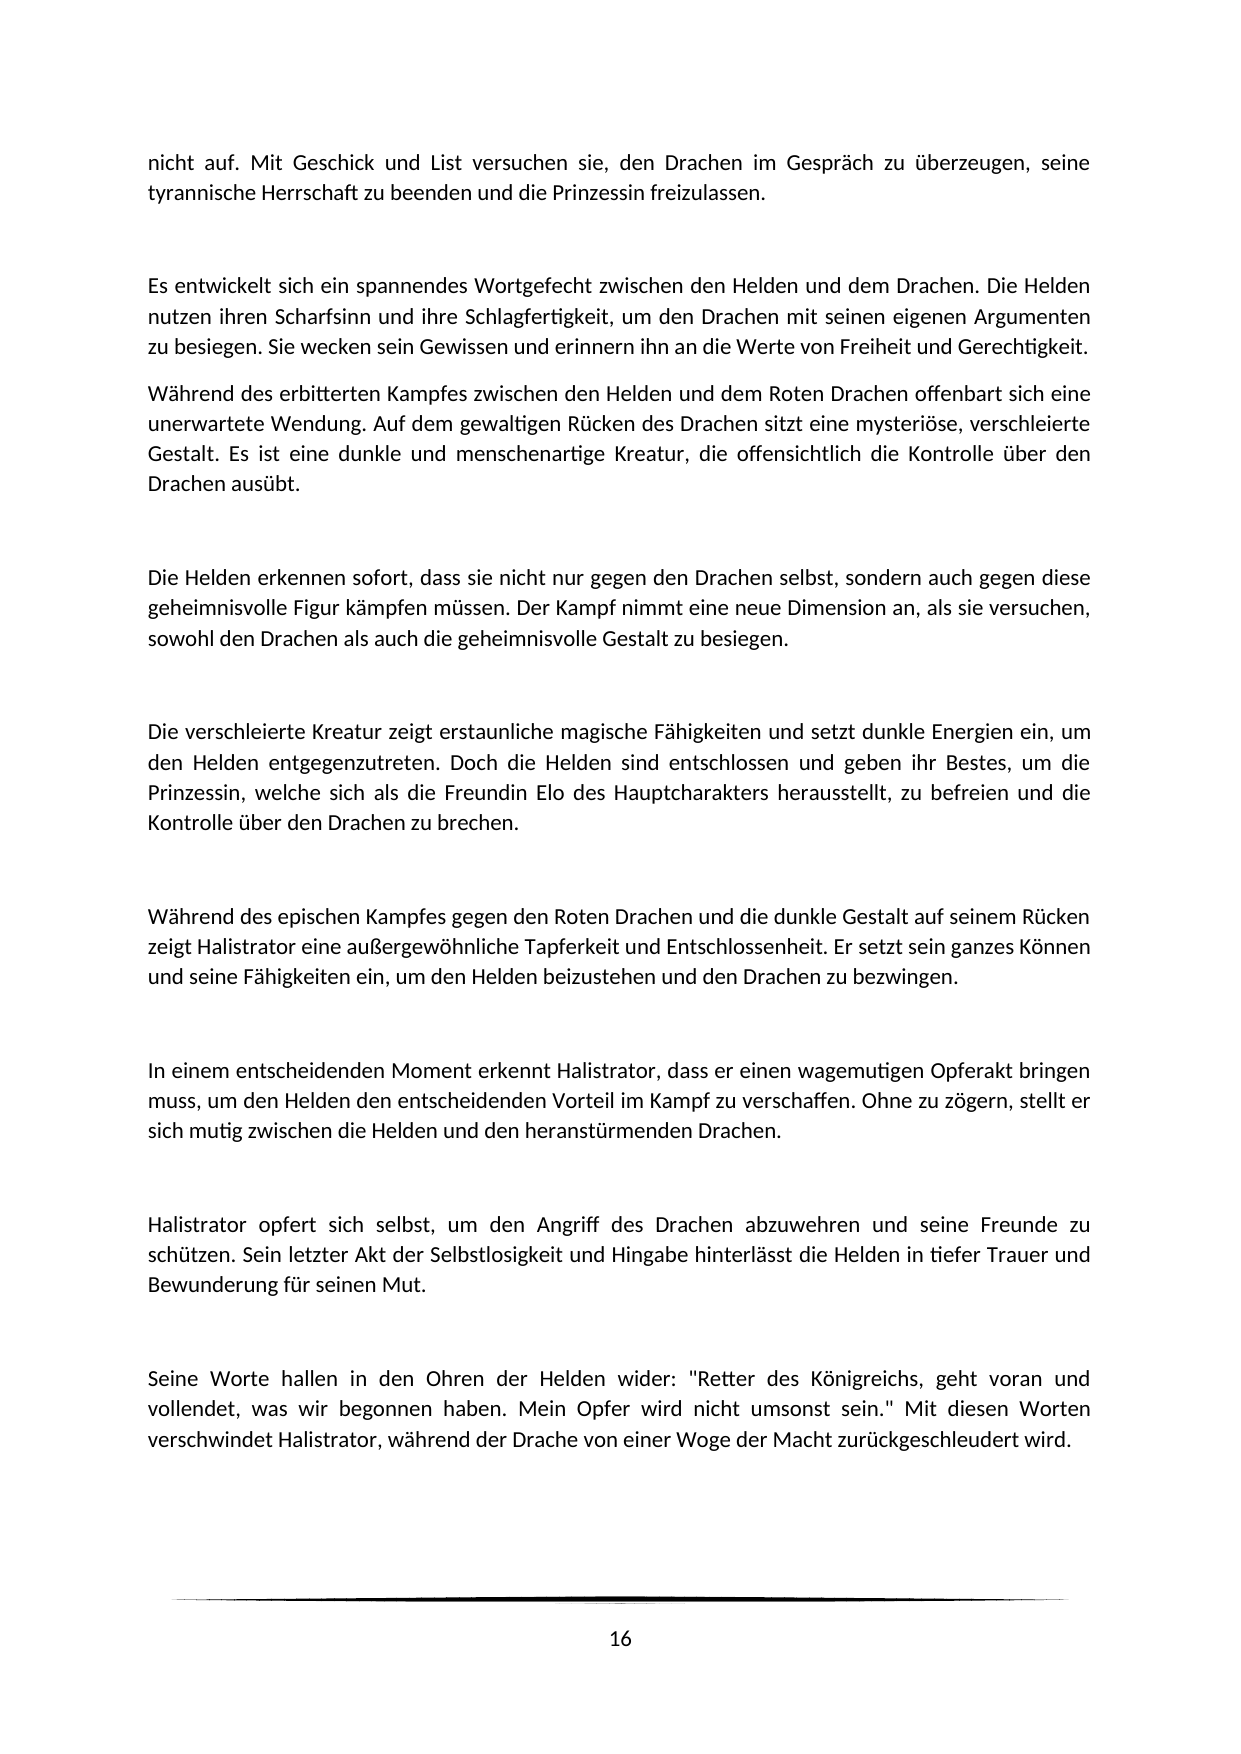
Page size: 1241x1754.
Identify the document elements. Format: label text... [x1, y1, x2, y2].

text Während des epischen Kampfes gegen den Roten Drachen und die dunkle Gestalt auf seinem Rücken zeigt Halistrator eine außergewöhnliche Tapferkeit und Entschlossenheit. Er setzt sein ganzes Können und seine Fähigkeiten ein, um den Helden beizustehen und den Drachen zu bezwingen. [148, 902, 1093, 990]
text Seine Worte hallen in den Ohren der Helden wider: "Retter des Königreichs, geht voran und vollendet, was wir begonnen haben. Mein Opfer wird nicht umsonst sein." Mit diesen Worten verschwindet Halistrator, während der Drache von einer Woge der Macht zurückgeschleudert wird. [148, 1364, 1093, 1453]
picture [171, 1596, 1069, 1604]
text Die Helden erkennen sofort, dass sie nicht nur gegen den Drachen selbst, sondern auch gegen diese geheimnisvolle Figur kämpfen müssen. Der Kampf nimmt eine neue Dimension an, als sie versuchen, sowohl den Drachen als auch die geheimnisvolle Gestalt zu besiegen. [148, 563, 1093, 652]
text Halistrator opfert sich selbst, um den Angriff des Drachen abzuwehren und seine Freunde zu schützen. Sein letzter Akt der Selbstlosigkeit und Hingabe hinterlässt die Helden in tiefer Trauer und Bewunderung für seinen Mut. [148, 1210, 1093, 1298]
text Die verschleierte Kreatur zeigt erstaunliche magische Fähigkeiten und setzt dunkle Energien ein, um den Helden entgegenzutreten. Doch die Helden sind entschlossen und geben ihr Bestes, um die Prinzessin, welche sich als die Freundin Elo des Hauptcharakters herausstellt, zu befreien und die Kontrolle über den Drachen zu brechen. [148, 717, 1093, 836]
text Es entwickelt sich ein spannendes Wortgefecht zwischen den Helden und dem Drachen. Die Helden nutzen ihren Scharfsinn und ihre Schlagfertigkeit, um den Drachen mit seinen eigenen Argumenten zu besiegen. Sie wecken sein Gewissen und erinnern ihn an die Werte von Freiheit und Gerechtigkeit. [148, 272, 1093, 360]
text Während des erbitterten Kampfes zwischen den Helden und dem Roten Drachen offenbart sich eine unerwartete Wendung. Auf dem gewaltigen Rücken des Drachen sitzt eine mysteriöse, verschleierte Gestalt. Es ist eine dunkle und menschenartige Kreatur, die offensichtlich die Kontrolle über den Drachen ausübt. [148, 379, 1093, 497]
text In einem entscheidenden Moment erkennt Halistrator, dass er einen wagemutigen Opferakt bringen muss, um den Helden den entscheidenden Vorteil im Kampf zu verschaffen. Ohne zu zögern, stellt er sich mutig zwischen die Helden und den heranstürmenden Drachen. [148, 1056, 1093, 1144]
